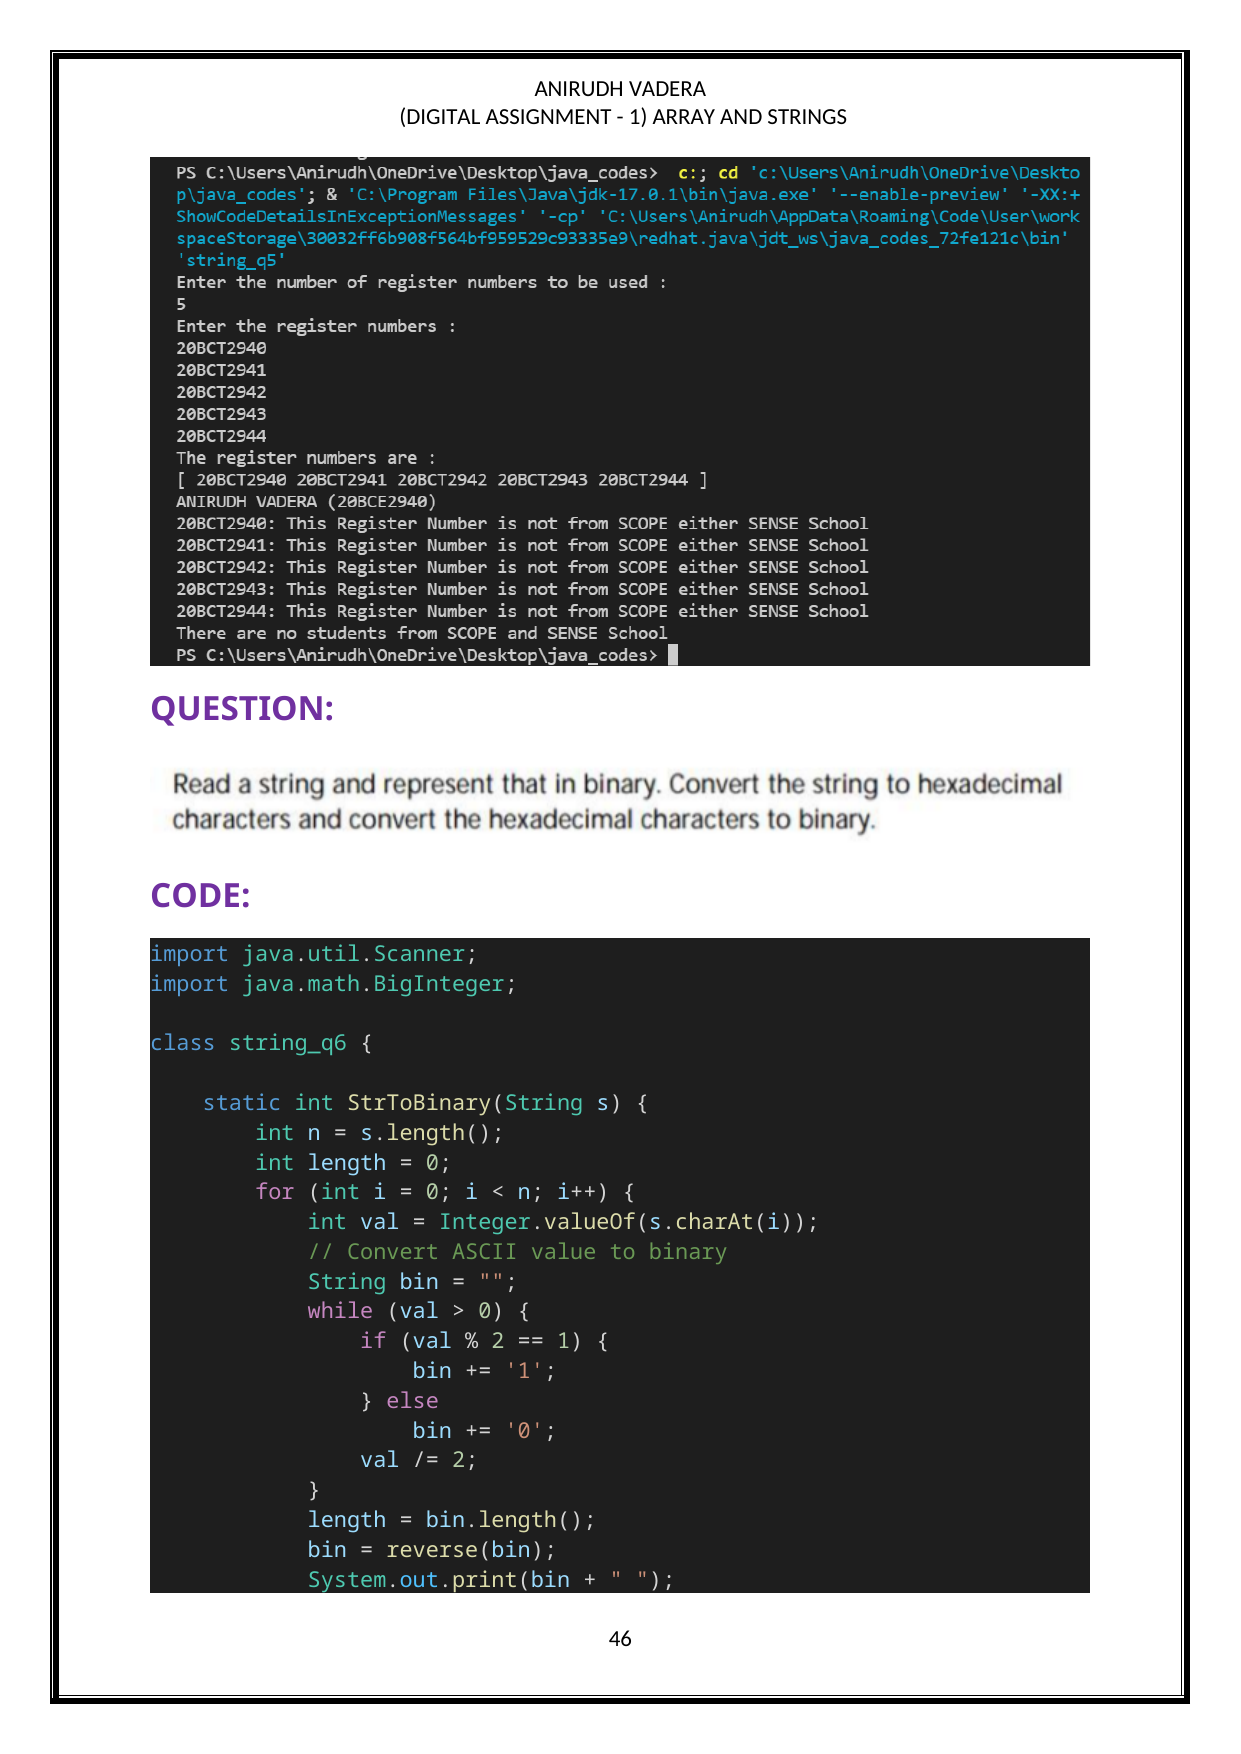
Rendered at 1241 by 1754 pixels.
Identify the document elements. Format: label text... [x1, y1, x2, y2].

text System.out.print(bin + " "); [150, 1563, 1090, 1593]
text class string_q6 { [150, 1027, 1090, 1057]
text import java.math.BigInteger; [150, 968, 1090, 997]
text } [150, 1474, 1090, 1504]
picture [150, 157, 1091, 666]
text if (val % 2 == 1) { [150, 1325, 1090, 1355]
text String bin = ""; [150, 1266, 1090, 1295]
text import java.util.Scanner; [150, 938, 1090, 968]
text bin = reverse(bin); [150, 1534, 1090, 1563]
text for (int i = 0; i < n; i++) { [150, 1176, 1090, 1206]
text int length = 0; [150, 1146, 1090, 1176]
text CODE: [150, 872, 1090, 918]
text val /= 2; [150, 1444, 1090, 1474]
text QUESTION: [150, 684, 1090, 730]
text // Convert ASCII value to binary [150, 1236, 1090, 1266]
text int val = Integer.valueOf(s.charAt(i)); [150, 1206, 1090, 1236]
text while (val > 0) { [150, 1295, 1090, 1325]
text length = bin.length(); [150, 1504, 1090, 1534]
text bin += '0'; [150, 1414, 1090, 1444]
text static int StrToBinary(String s) { [150, 1087, 1090, 1117]
text } else [150, 1385, 1090, 1414]
picture [150, 750, 1091, 854]
text int n = s.length(); [150, 1117, 1090, 1146]
text bin += '1'; [150, 1355, 1090, 1385]
